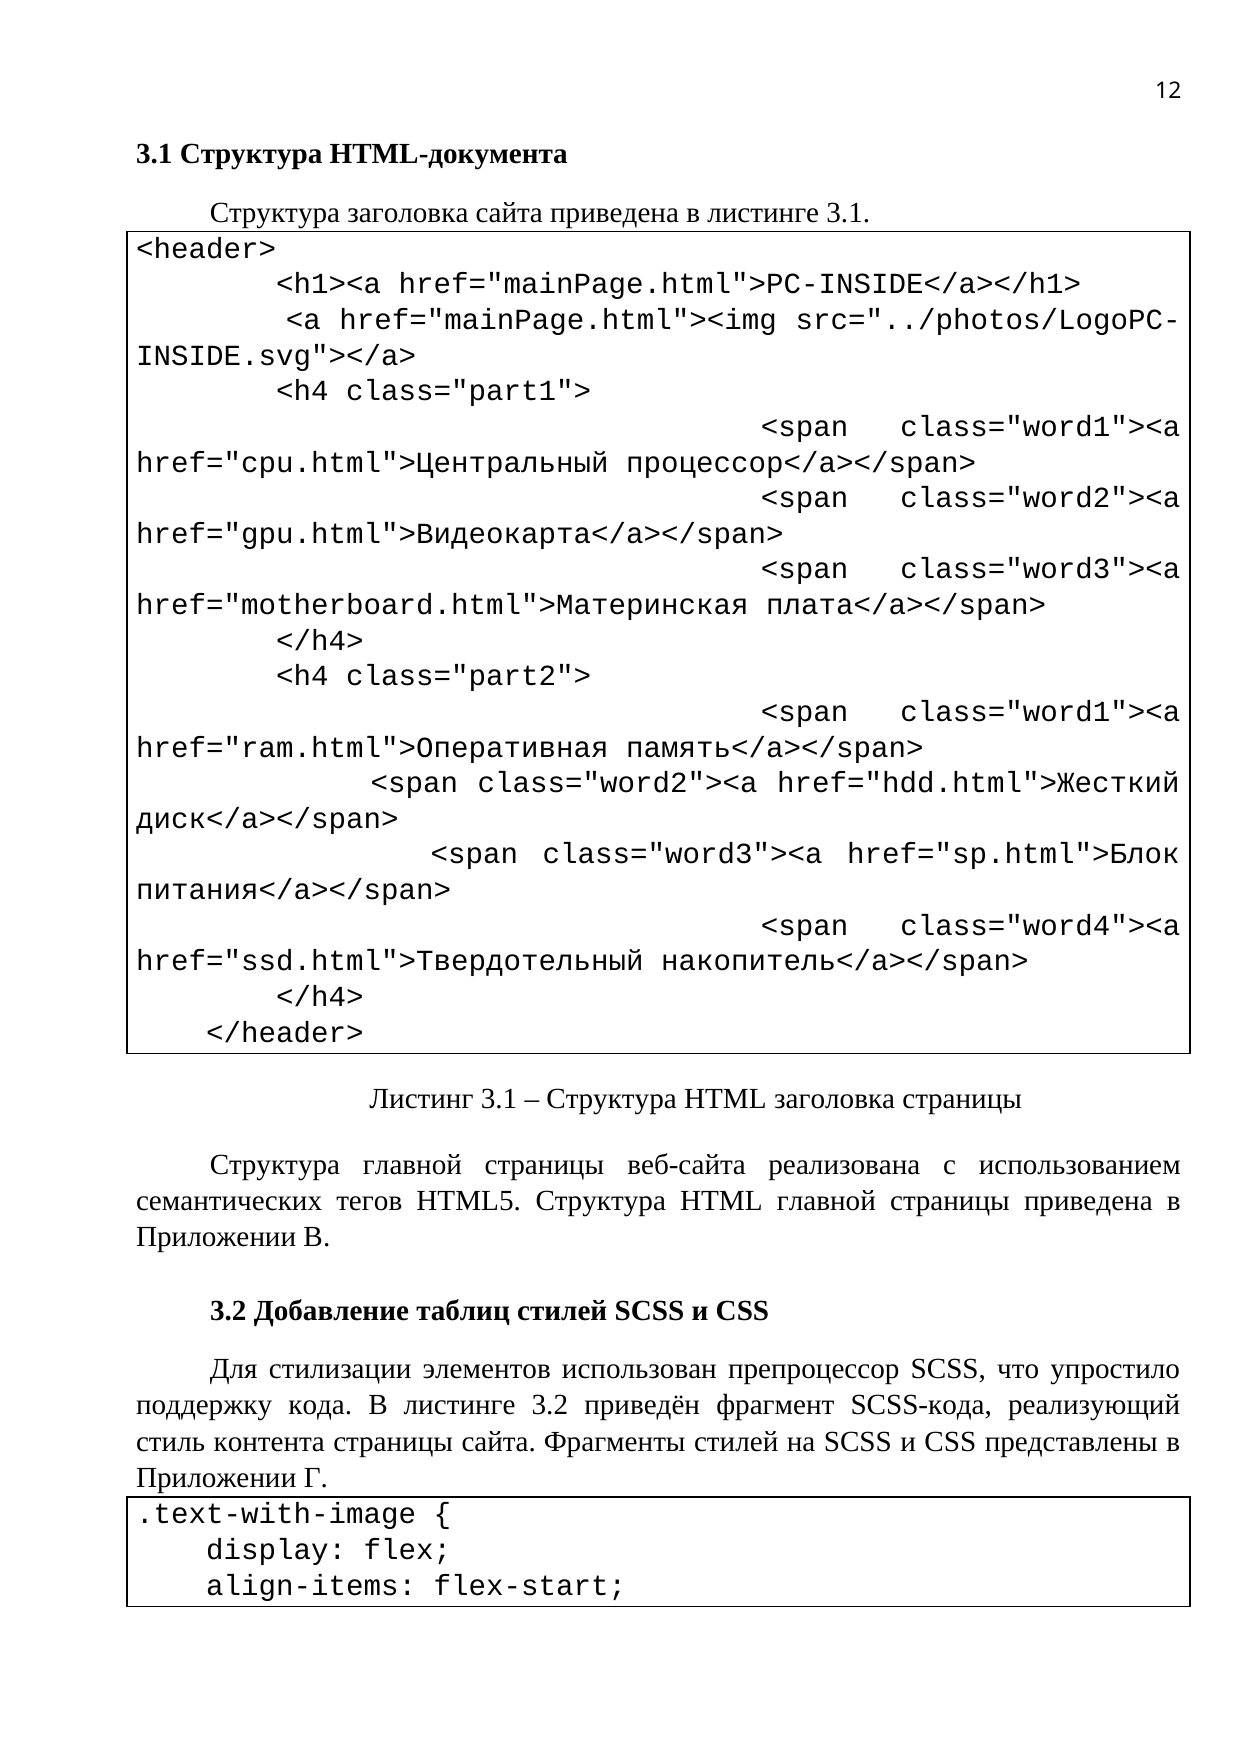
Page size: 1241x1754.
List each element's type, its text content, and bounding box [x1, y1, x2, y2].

text Листинг 3.1 – Структура HTML заголовка страницы [136, 1082, 1181, 1115]
text align-items: flex-start; [128, 1568, 1189, 1606]
text <h4 class="part2"> [128, 658, 1189, 694]
text <span class="word3"><a href="motherboard.html">Материнская плата</a></span> [128, 552, 1189, 623]
text 3.2 Добавление таблиц стилей SCSS и CSS [136, 1293, 1181, 1326]
text <span class="word2"><a href="gpu.html">Видеокарта</a></span> [128, 480, 1189, 552]
text <span class="word4"><a href="ssd.html">Твердотельный накопитель</a></span> [128, 908, 1189, 979]
text .text-with-image { [128, 1498, 1189, 1532]
text <span class="word2"><a href="hdd.html">Жесткий диск</a></span> [128, 765, 1189, 837]
text display: flex; [128, 1532, 1189, 1568]
text Структура главной страницы веб-сайта реализована с использованием семантических тегов HTML5. Структура HTML главной страницы приведена в Приложении В. [136, 1147, 1181, 1253]
text <span class="word3"><a href="sp.html">Блок питания</a></span> [128, 837, 1189, 908]
text 3.1 Структура HTML-документа [136, 136, 1181, 170]
text <header> [128, 232, 1189, 267]
text <h1><a href="mainPage.html">PC-INSIDE</a></h1> [128, 267, 1189, 302]
text </h4> [128, 979, 1189, 1015]
text </h4> [128, 623, 1189, 658]
text Структура заголовка сайта приведена в листинге 3.1. [136, 195, 1181, 228]
text </header> [128, 1015, 1189, 1053]
text <h4 class="part1"> [128, 373, 1189, 409]
text <span class="word1"><a href="cpu.html">Центральный процессор</a></span> [128, 409, 1189, 480]
text <span class="word1"><a href="ram.html">Оперативная память</a></span> [128, 694, 1189, 765]
text <a href="mainPage.html"><img src="../photos/LogoPC-INSIDE.svg"></a> [128, 302, 1189, 373]
text Для стилизации элементов использован препроцессор SCSS, что упростило поддержку кода. В листинге 3.2 приведён фрагмент SCSS-кода, реализующий стиль контента страницы сайта. Фрагменты стилей на SCSS и CSS представлены в Приложении Г. [136, 1351, 1181, 1494]
